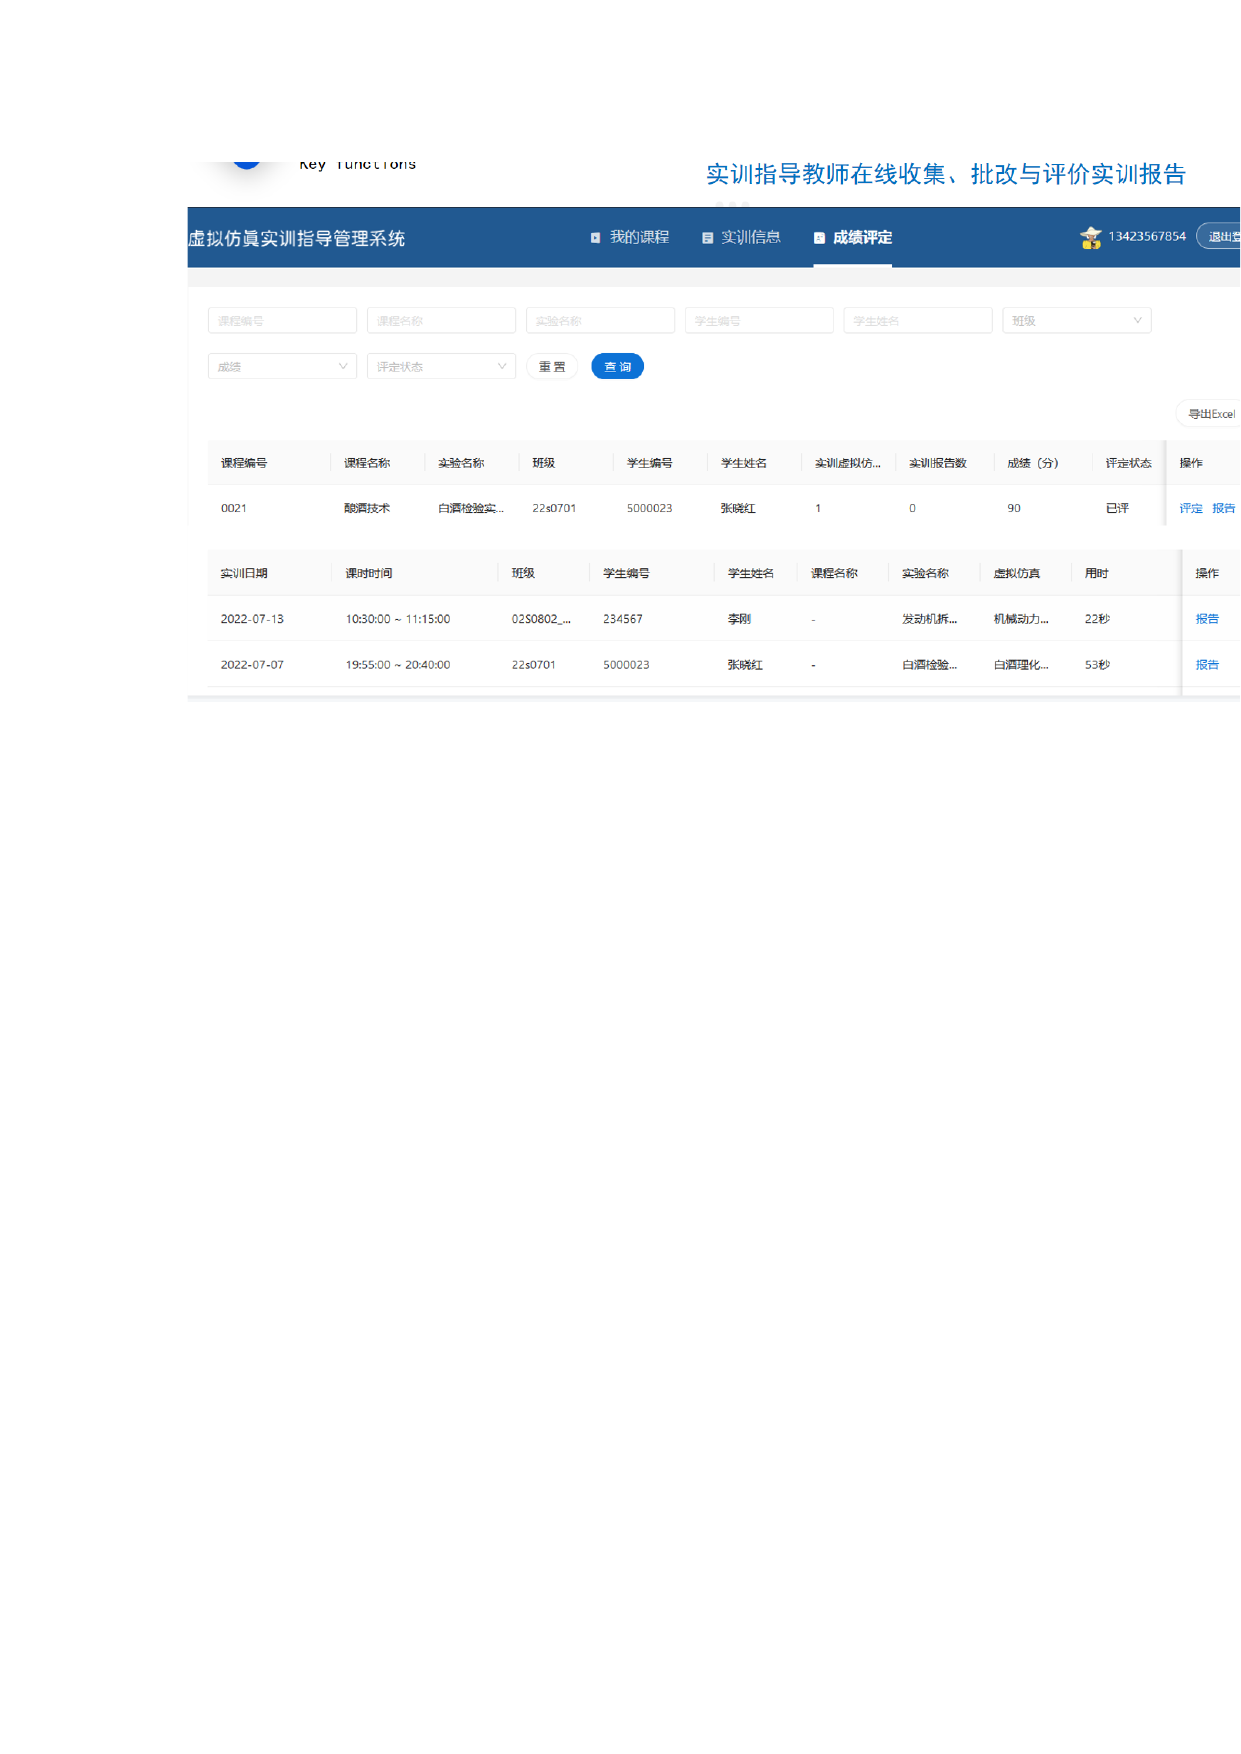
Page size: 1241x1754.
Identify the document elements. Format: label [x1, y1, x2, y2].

picture [187, 162, 1241, 702]
